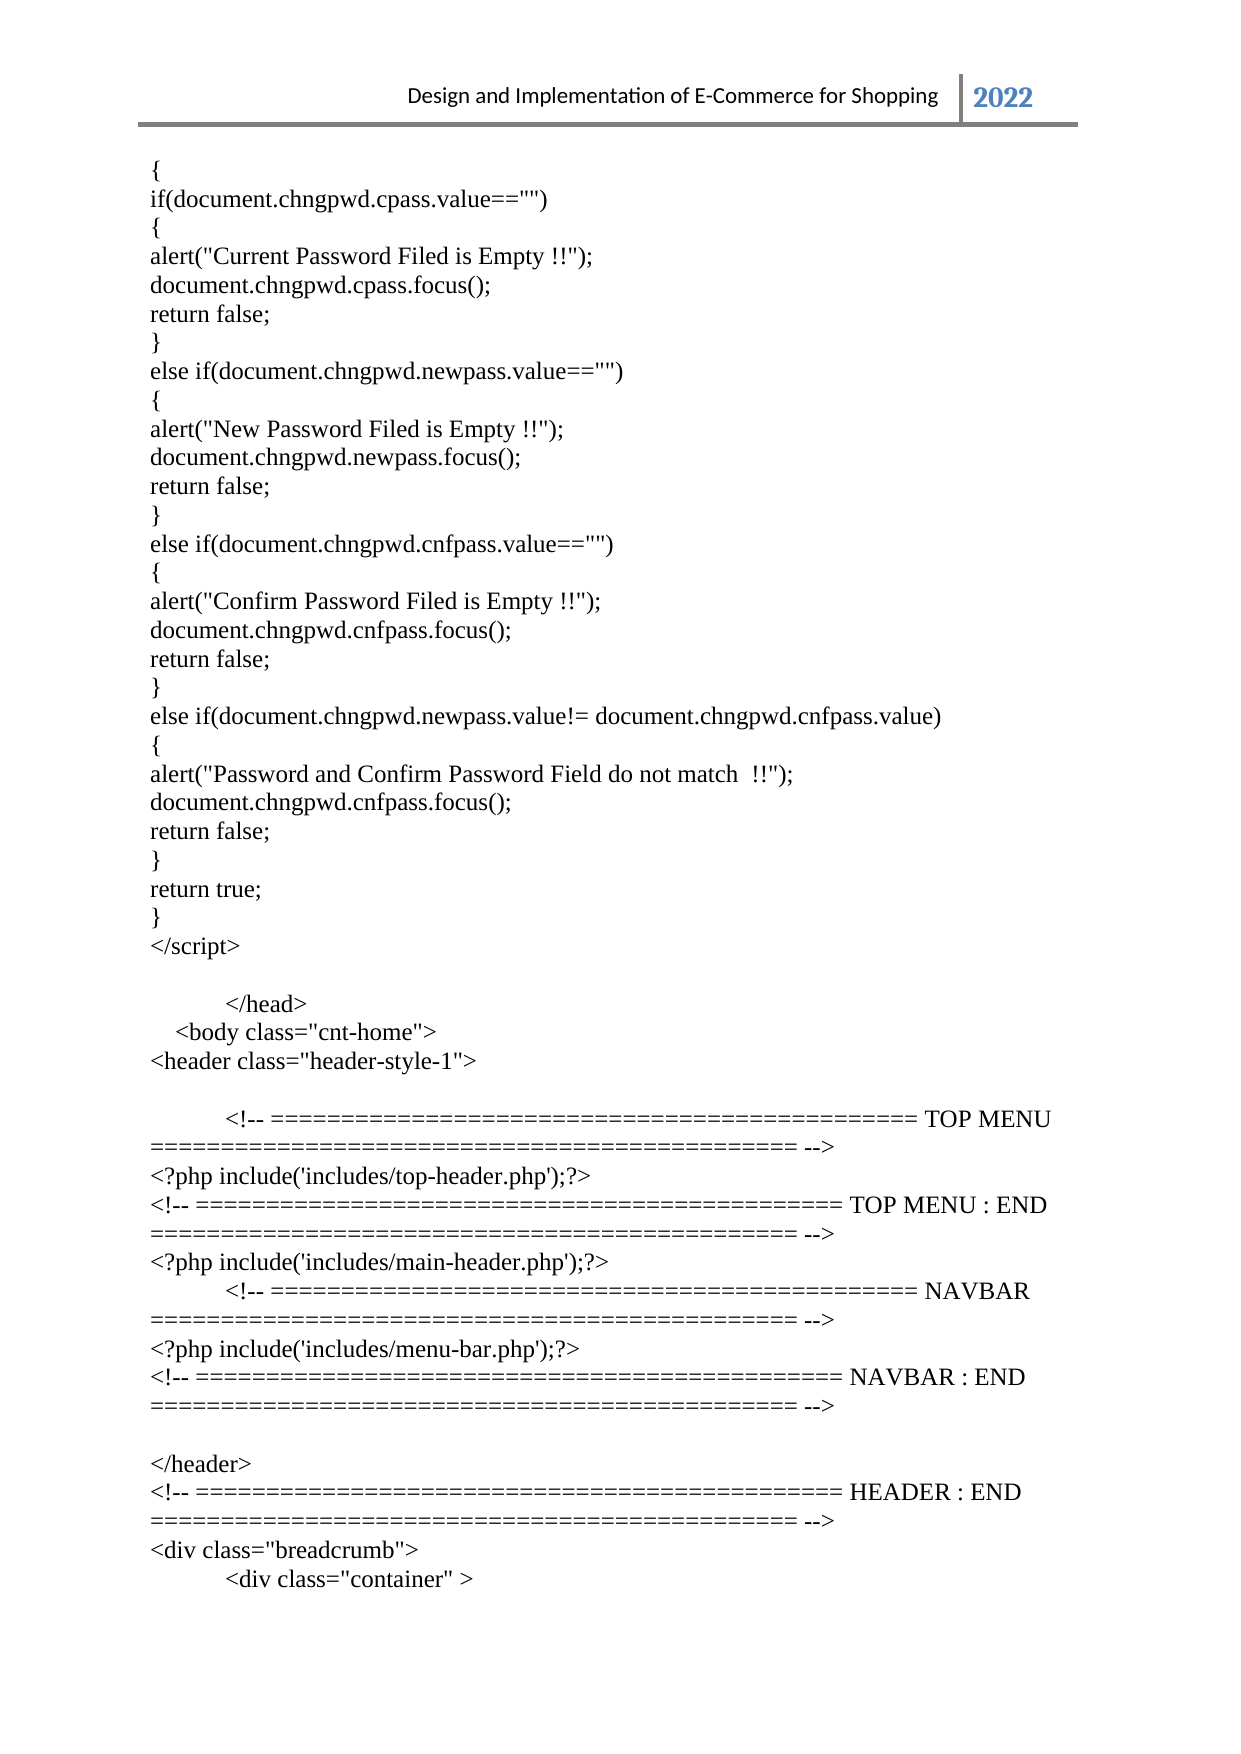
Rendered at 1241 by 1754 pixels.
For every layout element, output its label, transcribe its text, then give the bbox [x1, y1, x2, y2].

text <?php include('includes/top-header.php');?> [150, 1161, 1090, 1190]
text { [150, 212, 1090, 241]
text <header class="header-style-1"> [150, 1046, 1090, 1075]
text document.chngpwd.newpass.focus(); [150, 442, 1090, 471]
text <!-- ============================================== NAVBAR ============================================== --> [150, 1276, 1090, 1334]
text } [150, 845, 1090, 874]
text <!-- ============================================== TOP MENU ============================================== --> [150, 1104, 1090, 1161]
text return false; [150, 816, 1090, 845]
text else if(document.chngpwd.cnfpass.value=="") [150, 529, 1090, 557]
text } [150, 327, 1090, 356]
text return false; [150, 471, 1090, 500]
text </script> [150, 931, 1090, 960]
text alert("Confirm Password Filed is Empty !!"); [150, 586, 1090, 615]
text <body class="cnt-home"> [150, 1017, 1090, 1046]
text document.chngpwd.cpass.focus(); [150, 270, 1090, 299]
text <div class="container" > [150, 1564, 1090, 1592]
text return false; [150, 299, 1090, 327]
text <!-- ============================================== NAVBAR : END ============================================== --> [150, 1362, 1090, 1420]
text <?php include('includes/main-header.php');?> [150, 1247, 1090, 1276]
text <div class="breadcrumb"> [150, 1535, 1090, 1564]
text } [150, 902, 1090, 931]
text document.chngpwd.cnfpass.focus(); [150, 615, 1090, 644]
text { [150, 385, 1090, 414]
text alert("New Password Filed is Empty !!"); [150, 414, 1090, 442]
text <?php include('includes/menu-bar.php');?> [150, 1334, 1090, 1362]
text } [150, 500, 1090, 529]
text <!-- ============================================== TOP MENU : END ============================================== --> [150, 1190, 1090, 1247]
text { [150, 155, 1090, 184]
text return false; [150, 644, 1090, 672]
text alert("Current Password Filed is Empty !!"); [150, 241, 1090, 270]
text </head> [150, 989, 1090, 1017]
text return true; [150, 874, 1090, 902]
text document.chngpwd.cnfpass.focus(); [150, 787, 1090, 816]
text alert("Password and Confirm Password Field do not match !!"); [150, 759, 1090, 787]
text } [150, 672, 1090, 701]
text else if(document.chngpwd.newpass.value=="") [150, 356, 1090, 385]
text </header> [150, 1449, 1090, 1477]
text { [150, 730, 1090, 759]
text else if(document.chngpwd.newpass.value!= document.chngpwd.cnfpass.value) [150, 701, 1090, 730]
text if(document.chngpwd.cpass.value=="") [150, 184, 1090, 212]
text { [150, 557, 1090, 586]
text <!-- ============================================== HEADER : END ============================================== --> [150, 1477, 1090, 1535]
